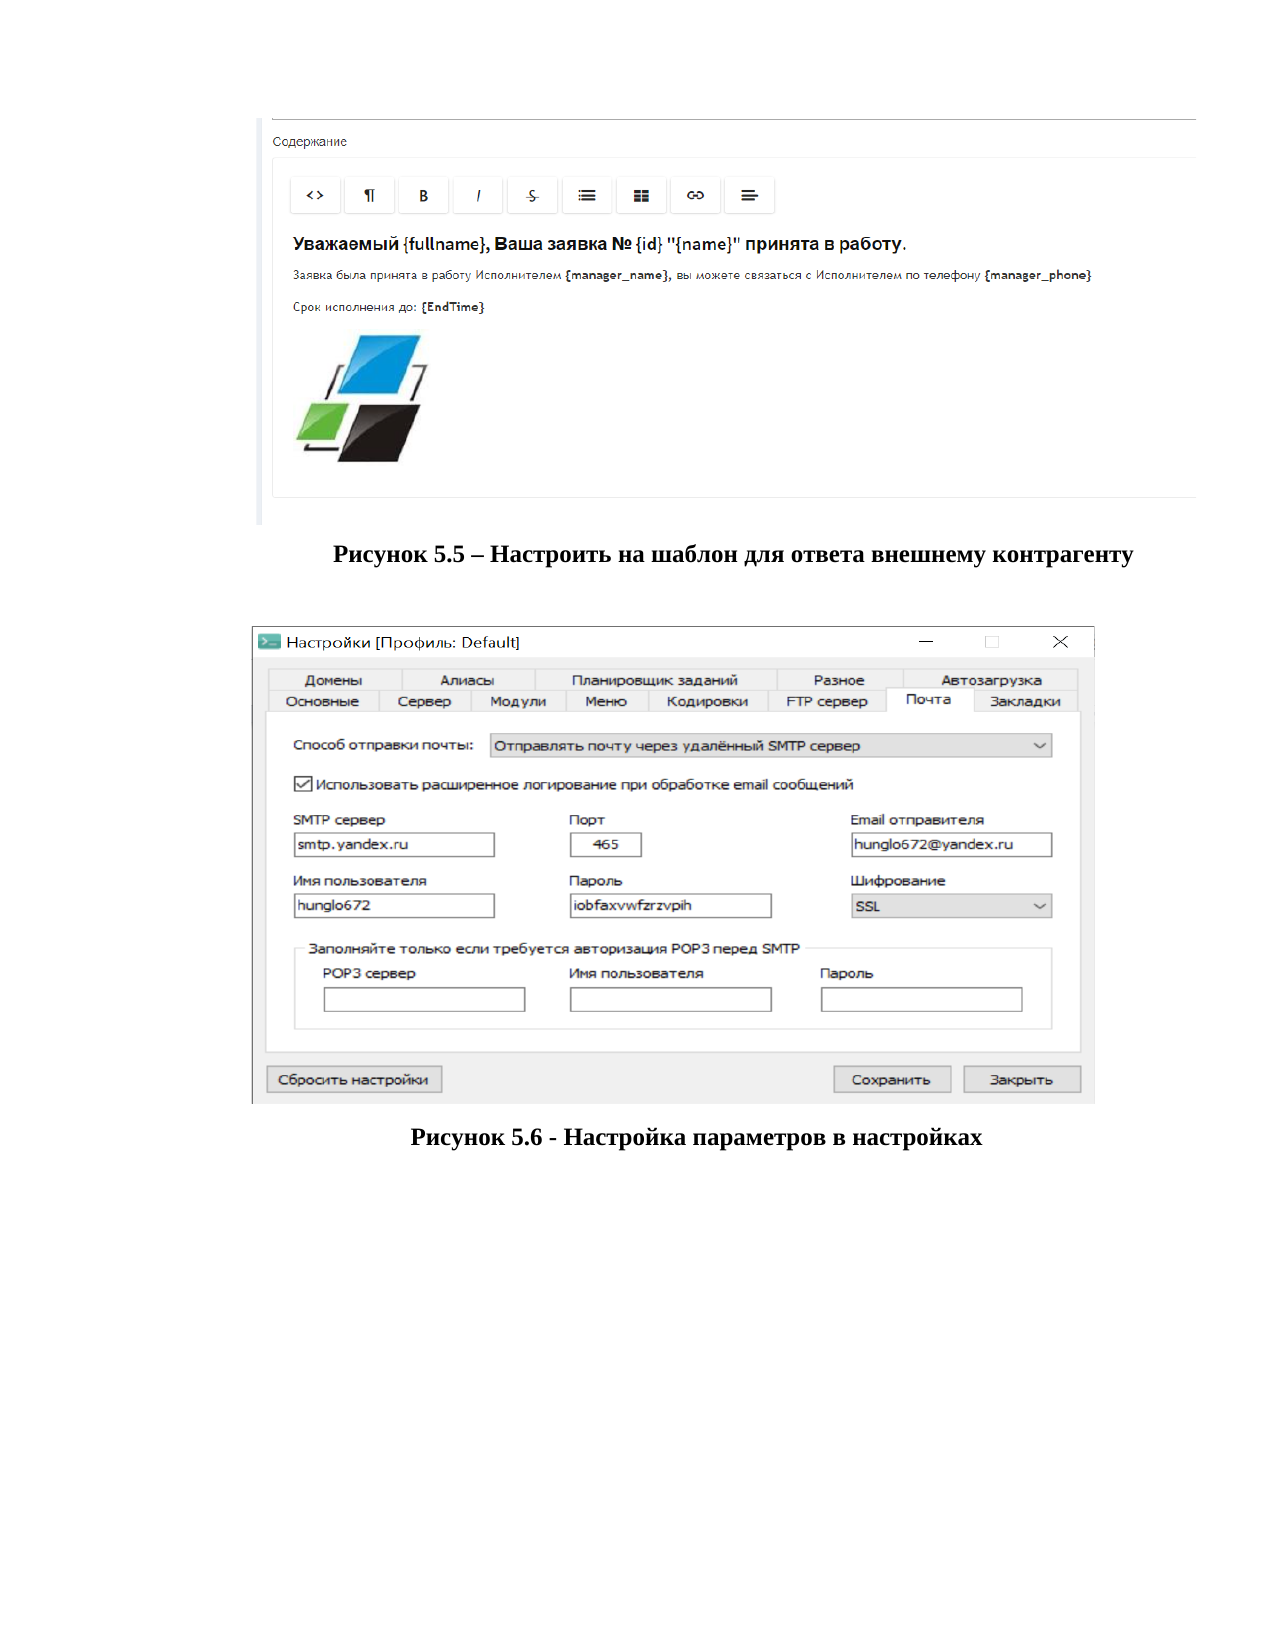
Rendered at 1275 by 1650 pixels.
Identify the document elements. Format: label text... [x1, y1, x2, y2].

picture [251, 626, 1095, 1104]
text Рисунок 5.6 - Настройка параметров в настройках [177, 1122, 1216, 1151]
picture [256, 118, 1197, 525]
text Рисунок 5.5 – Настроить на шаблон для ответа внешнему контрагенту [177, 539, 1216, 567]
